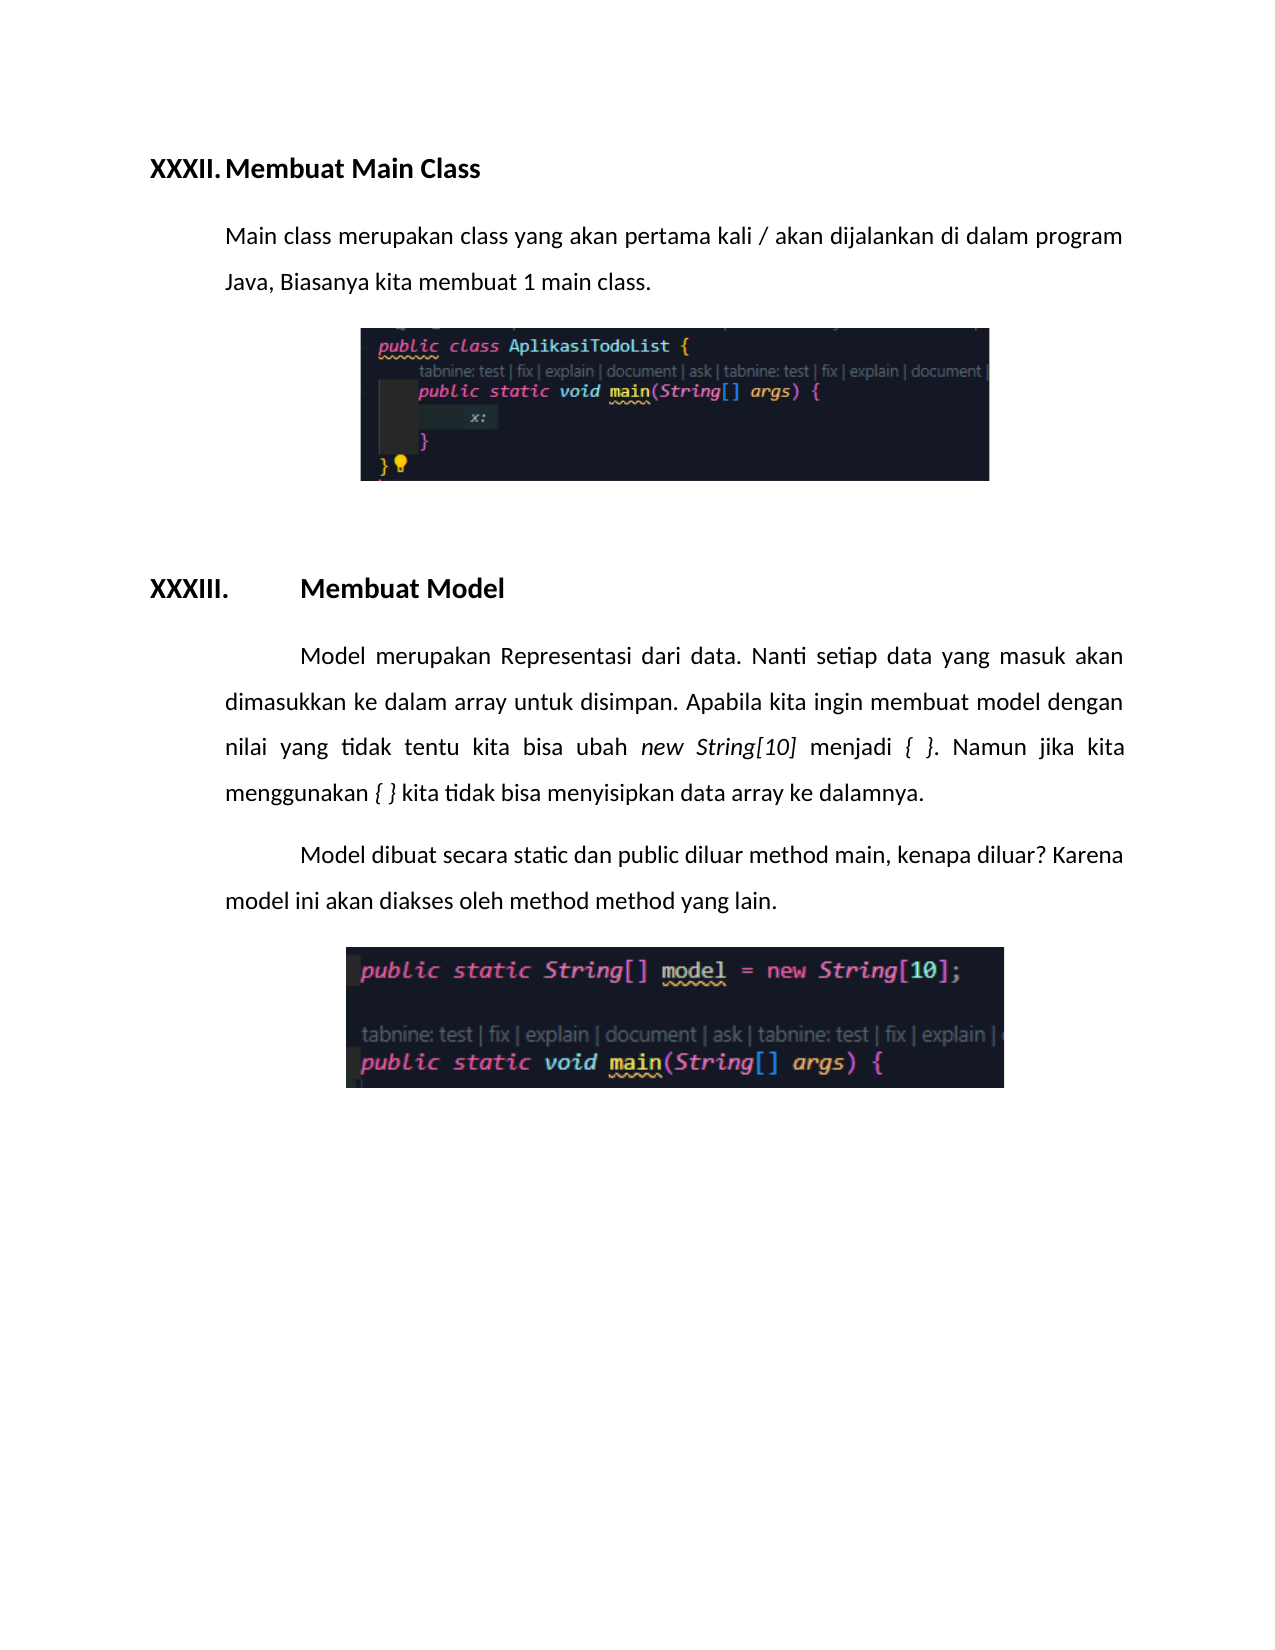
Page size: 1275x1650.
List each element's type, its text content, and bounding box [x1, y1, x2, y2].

text Model dibuat secara static dan public diluar method main, kenapa diluar? Karena model ini akan diakses oleh method method yang lain. [225, 840, 1125, 916]
text Model merupakan Representasi dari data. Nanti setiap data yang masuk akan dimasukkan ke dalam array untuk disimpan. Apabila kita ingin membuat model dengan nilai yang tidak tentu kita bisa ubah new String[10] menjadi { }. Namun jika kita menggunakan { } kita tidak bisa menyisipkan data array ke dalamnya. [225, 640, 1125, 808]
text Main class merupakan class yang akan pertama kali / akan dijalankan di dalam program Java, Biasanya kita membuat 1 main class. [225, 220, 1125, 296]
subtitle Membuat Model [150, 570, 1125, 606]
subtitle Membuat Main Class [150, 150, 1125, 186]
picture [346, 947, 1005, 1088]
picture [360, 328, 990, 481]
